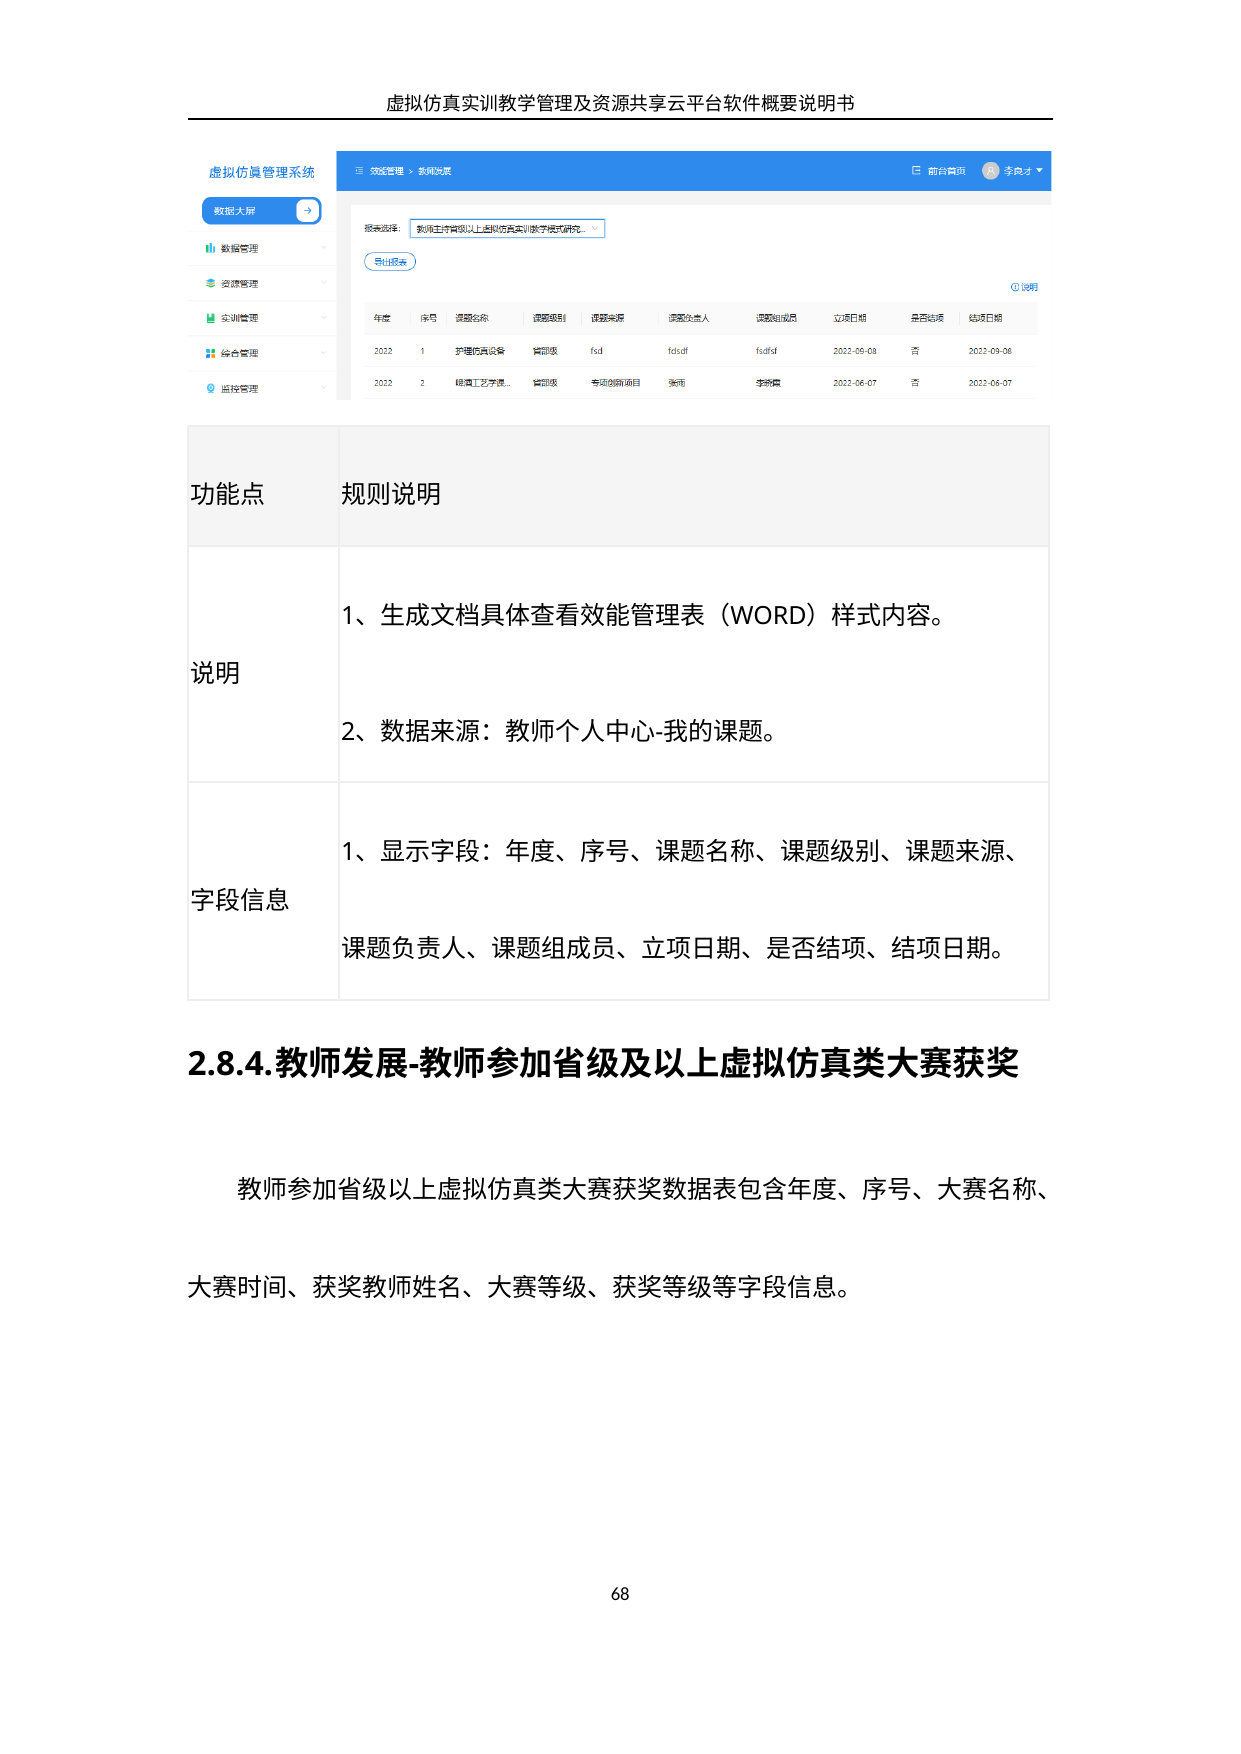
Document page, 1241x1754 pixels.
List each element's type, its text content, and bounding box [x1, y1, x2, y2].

table_cell 1、生成文档具体查看效能管理表（WORD）样式内容。 2、数据来源：教师个人中心-我的课题。 [340, 547, 1048, 781]
table_header 规则说明 [340, 427, 1048, 545]
table_cell 显示字段：年度、序号、课题名称、课题级别、课题来源、课题负责人、课题组成员、立项日期、是否结项、结项日期。 [340, 783, 1048, 999]
picture [187, 151, 1052, 400]
table_header 功能点 [189, 427, 338, 545]
table_cell 字段信息 [189, 783, 338, 999]
table_cell 说明 [189, 547, 338, 781]
text 教师参加省级以上虚拟仿真类大赛获奖数据表包含年度、序号、大赛名称、大赛时间、获奖教师姓名、大赛等级、获奖等级等字段信息。 [187, 1155, 1053, 1318]
subtitle 教师发展-教师参加省级及以上虚拟仿真类大赛获奖 [187, 1028, 1053, 1093]
